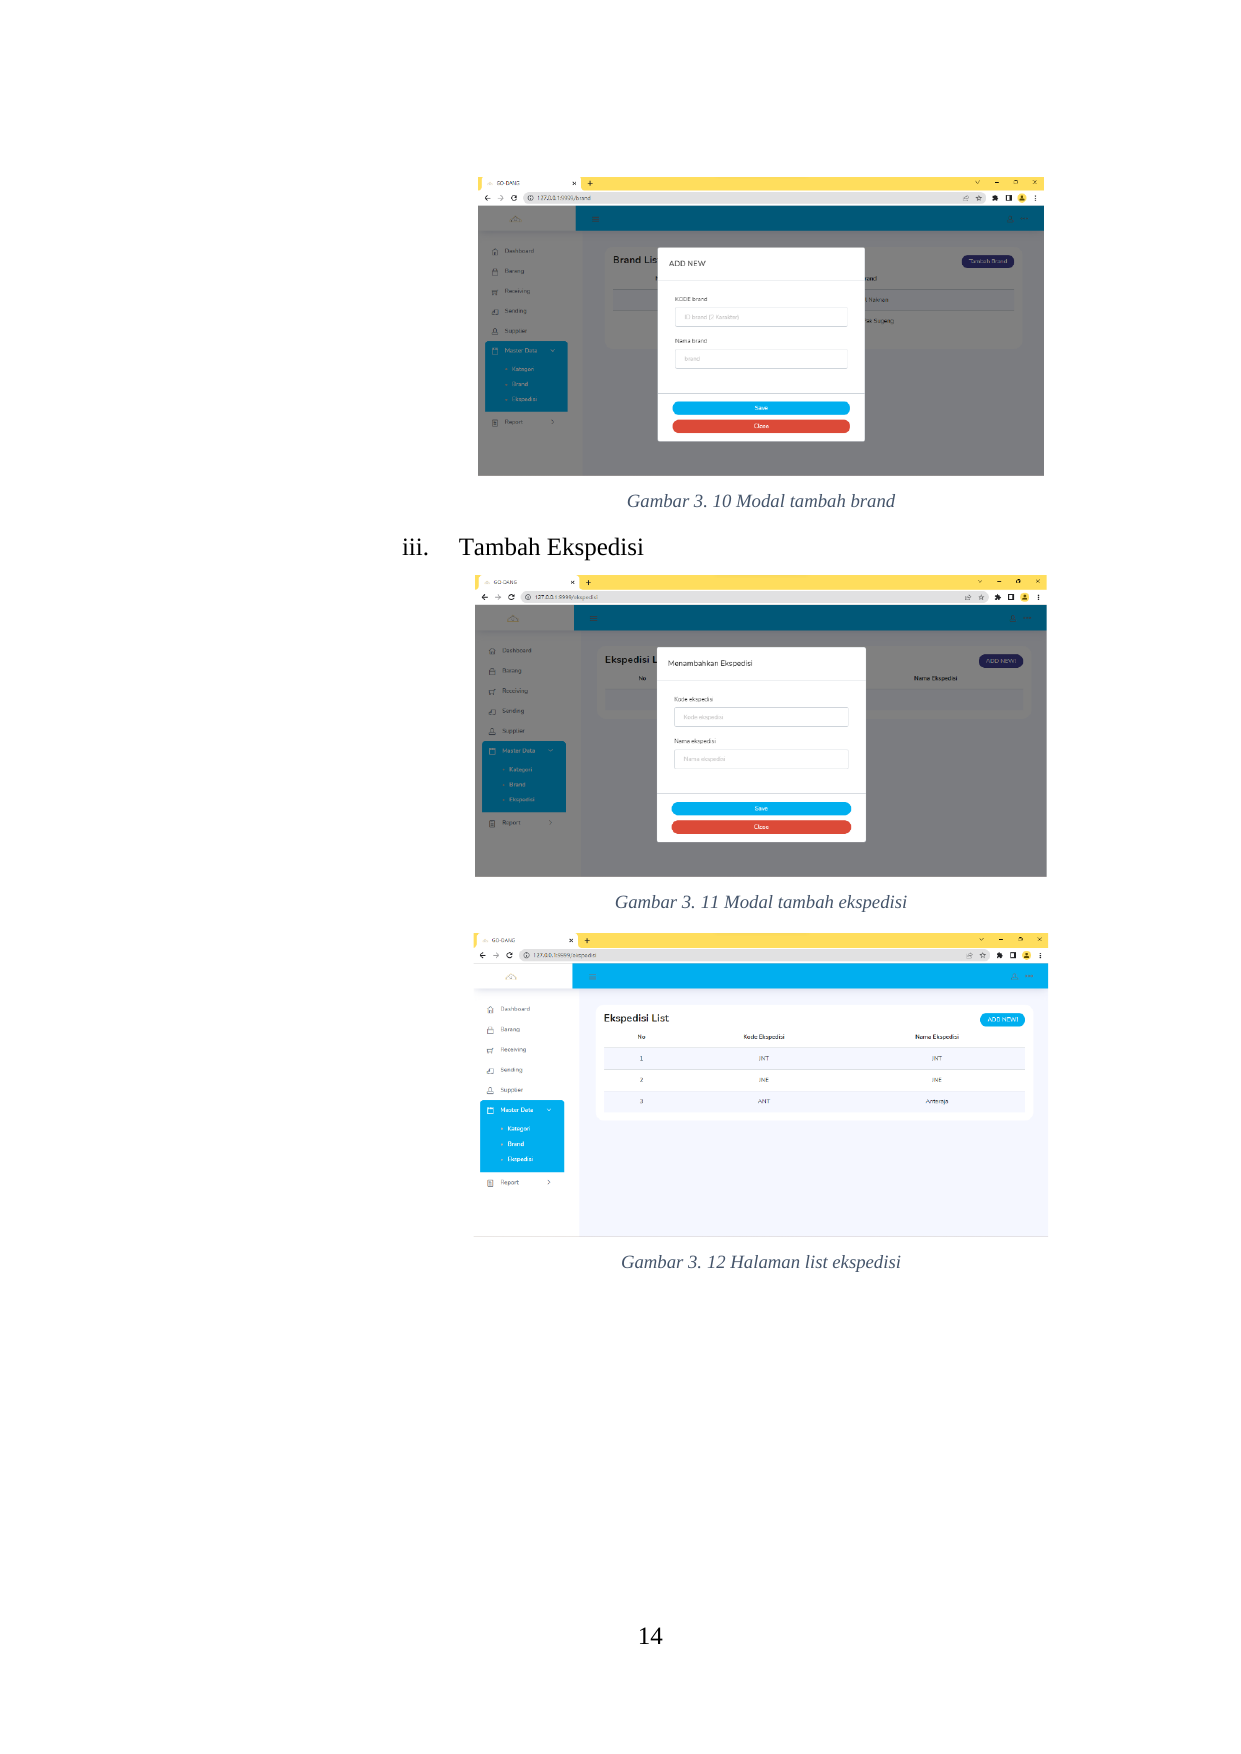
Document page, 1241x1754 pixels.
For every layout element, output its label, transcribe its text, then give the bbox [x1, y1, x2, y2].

text Gambar 3. 10 Modal tambah brand [458, 490, 1063, 511]
text Gambar 3. 12 Halaman list ekspedisi [458, 1251, 1063, 1273]
picture [478, 177, 1044, 476]
picture [473, 933, 1049, 1237]
list Tambah Ekspedisi [429, 532, 1063, 561]
text Gambar 3. 11 Modal tambah ekspedisi [458, 891, 1063, 913]
picture [475, 575, 1047, 877]
